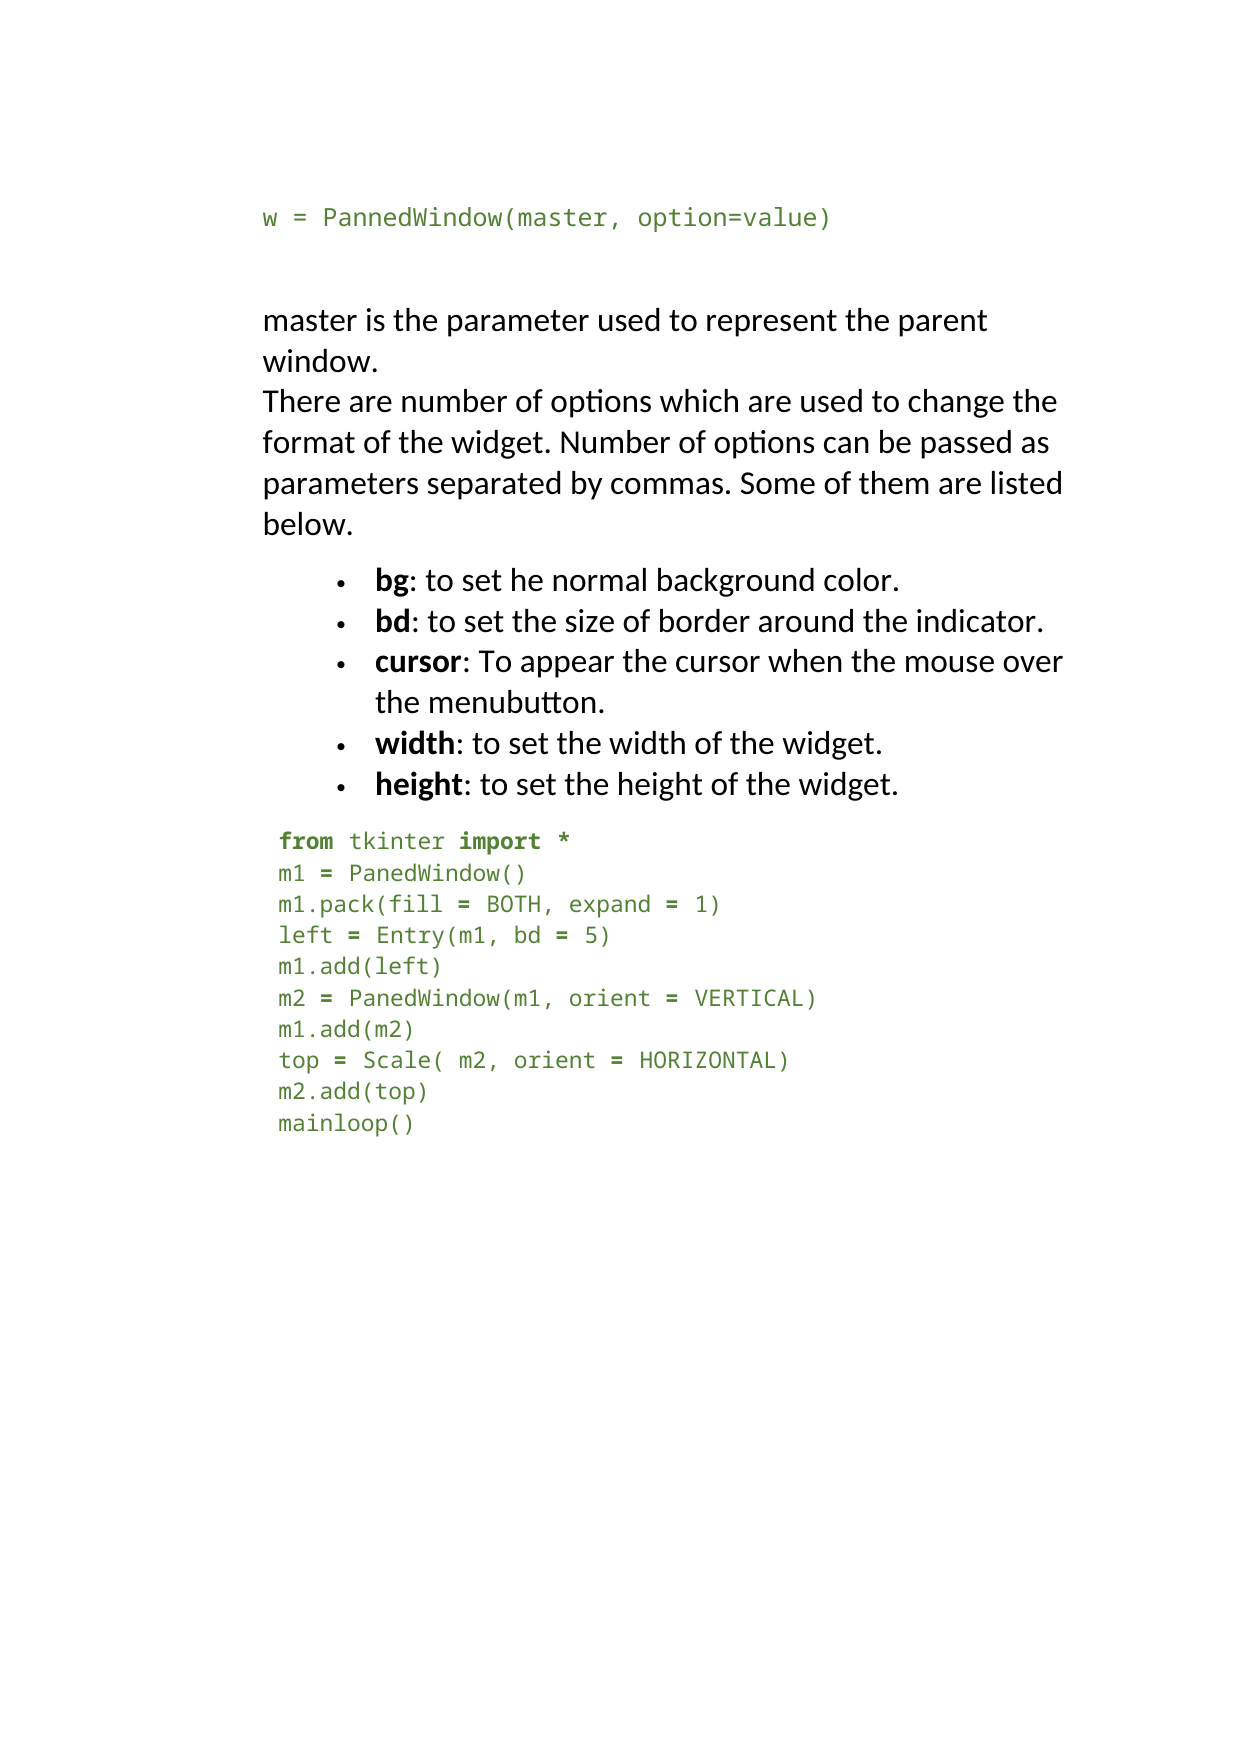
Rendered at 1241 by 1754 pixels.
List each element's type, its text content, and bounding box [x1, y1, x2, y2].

list width: to set the width of the widget. [337, 722, 1090, 763]
list bg: to set he normal background color. [337, 559, 1090, 600]
table_header from tkinter import * m1 = PanedWindow() m1.pack(fill = BOTH, expand = 1) left = Entry(m1, bd = 5) m1.add(left) m2 = PanedWindow(m1, orient = VERTICAL) m1.add(m2) top = Scale( m2, orient = HORIZONTAL) m2.add(top) mainloop() [263, 804, 1240, 1160]
list cursor: To appear the cursor when the mouse over the menubutton. [337, 641, 1090, 722]
list bd: to set the size of border around the indicator. [337, 600, 1090, 641]
text w = PannedWindow(master, option=value) [262, 200, 1090, 234]
text master is the parameter used to represent the parent window. There are number of options which are used to change the format of the widget. Number of options can be passed as parameters separated by commas. Some of them are listed below. [262, 299, 1090, 543]
list height: to set the height of the widget. [337, 763, 1090, 803]
